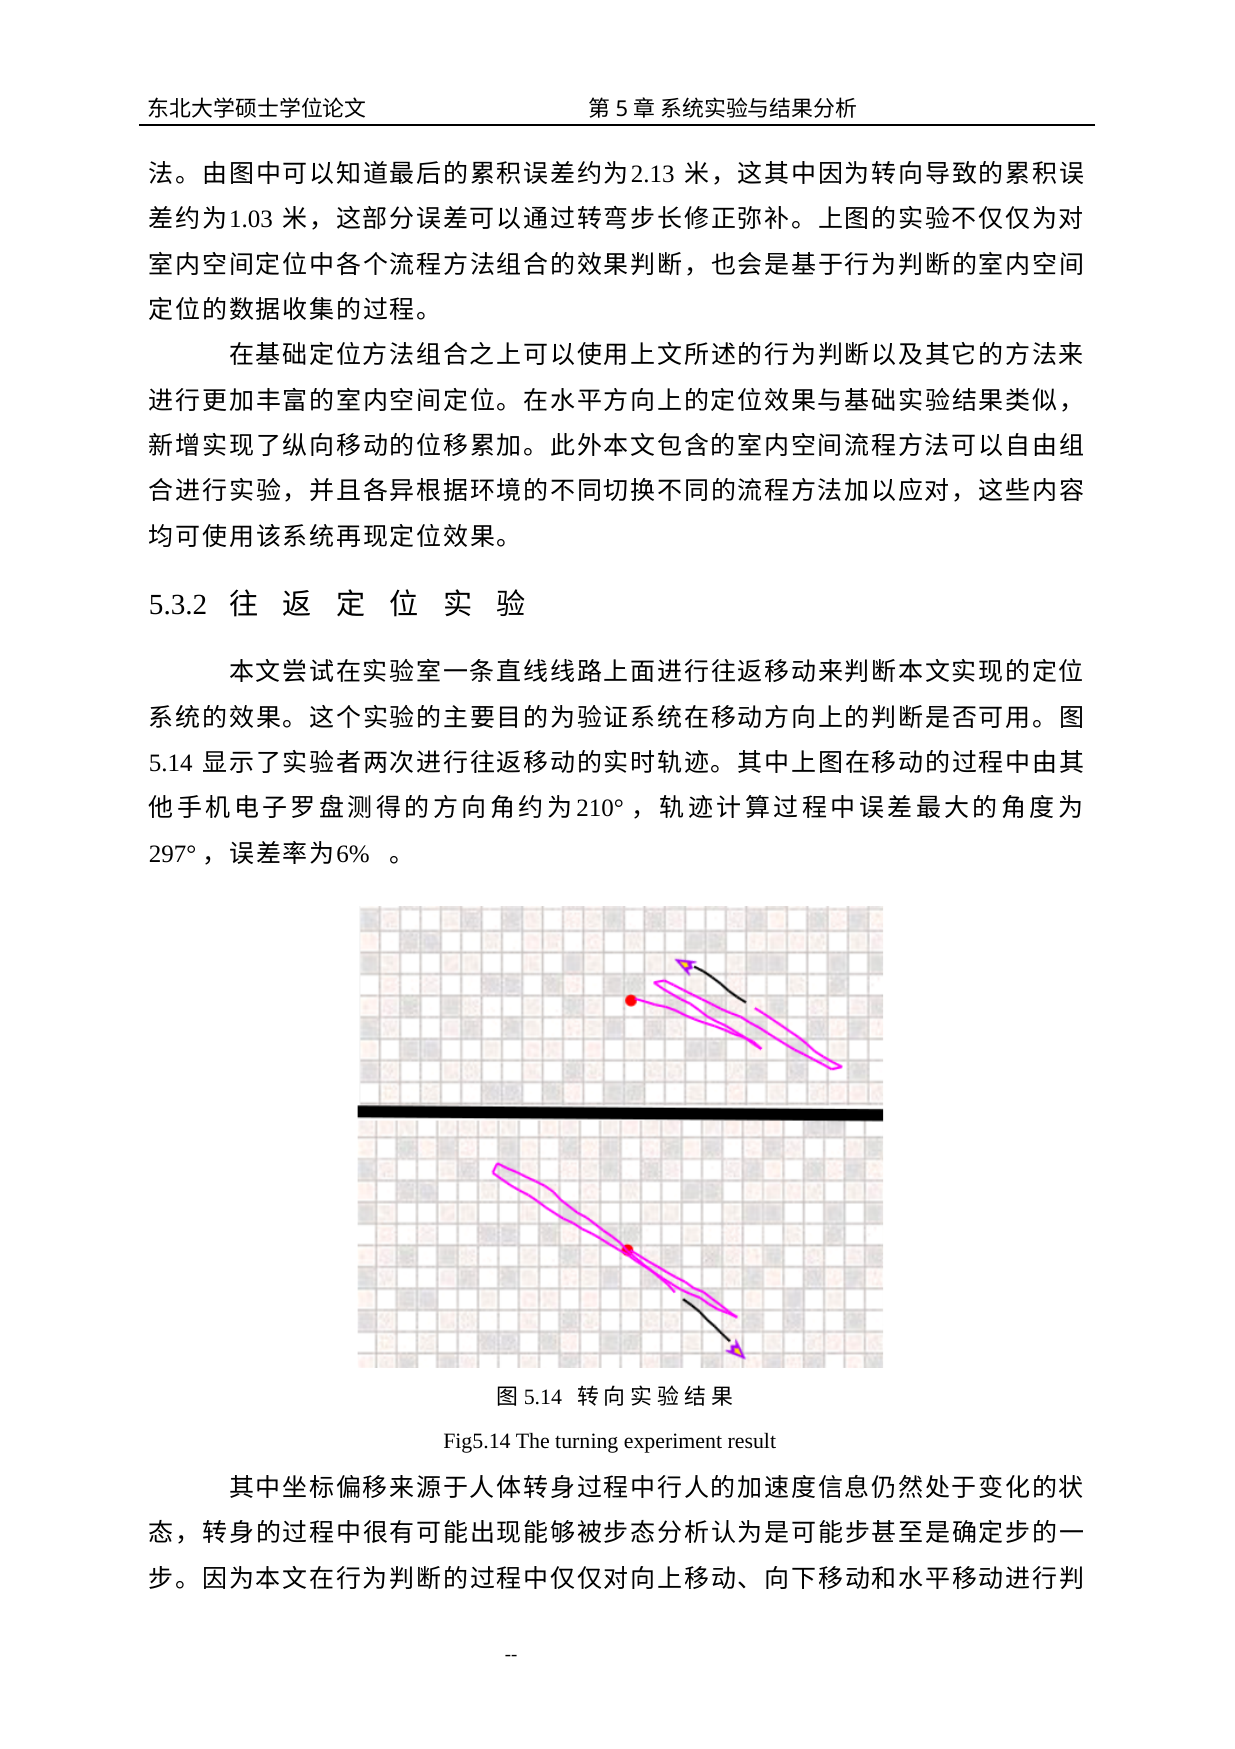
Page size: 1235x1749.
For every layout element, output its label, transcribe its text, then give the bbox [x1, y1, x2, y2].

text 在基础定位方法组合之上可以使用上文所述的行为判断以及其它的方法来进行更加丰富的室内空间定位。在水平方向上的定位效果与基础实验结果类似，新增实现了纵向移动的位移累加。此外本文包含的室内空间流程方法可以自由组合进行实验，并且各异根据环境的不同切换不同的流程方法加以应对，这些内容均可使用该系统再现定位效果。 [149, 330, 1086, 557]
text 本文尝试在实验室一条直线线路上面进行往返移动来判断本文实现的定位系统的效果。这个实验的主要目的为验证系统在移动方向上的判断是否可用。图5.14显示了实验者两次进行往返移动的实时轨迹。其中上图在移动的过程中由其他手机电子罗盘测得的方向角约为210°，轨迹计算过程中误差最大的角度为297°，误差率为6%。 [149, 647, 1086, 874]
subtitle 往返定位实验 [149, 579, 1086, 625]
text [149, 149, 1086, 330]
text Fig5.14 The turning experiment result [149, 1418, 1086, 1463]
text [149, 1463, 1086, 1599]
picture [357, 906, 884, 1368]
